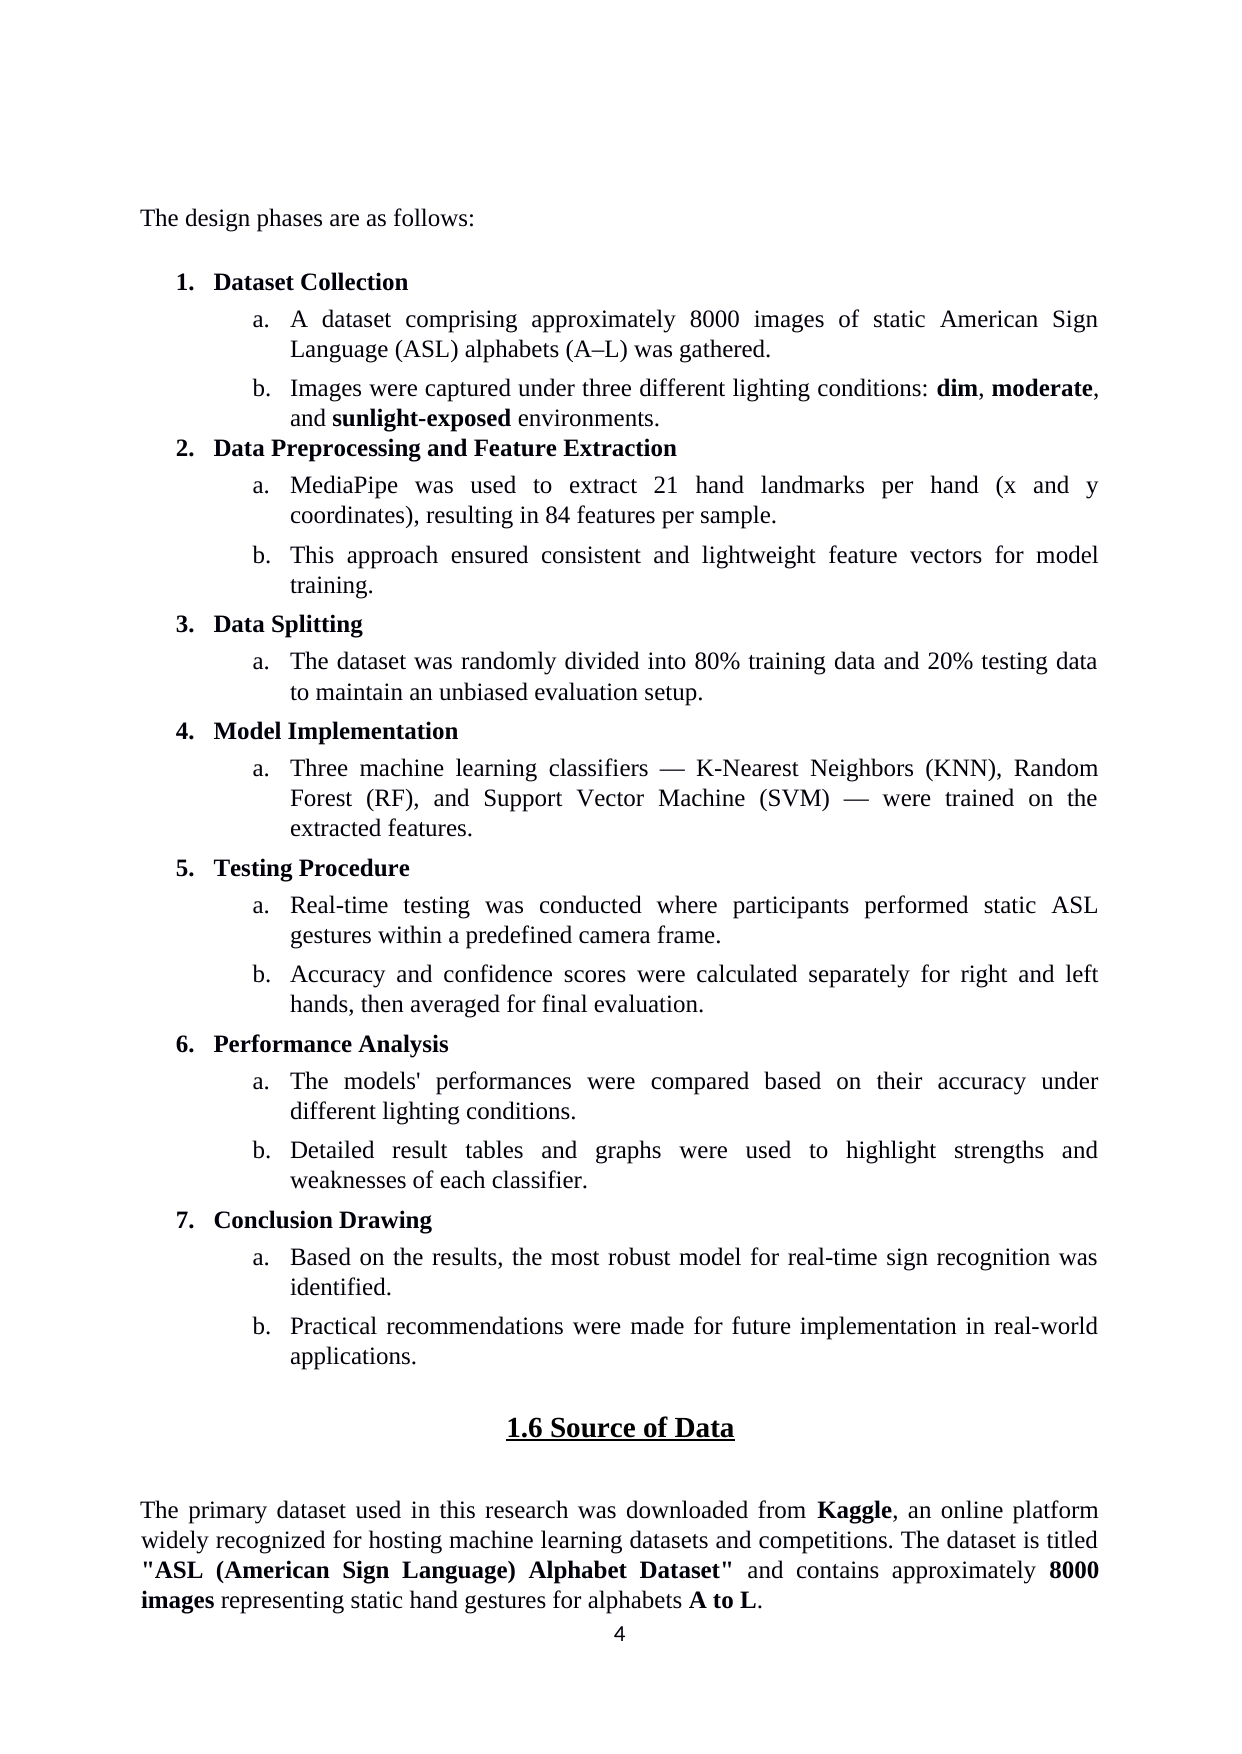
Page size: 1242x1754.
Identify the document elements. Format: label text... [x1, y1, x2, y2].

list The models' performances were compared based on their accuracy under different lighting conditions. [252, 1066, 1099, 1124]
list Data Splitting [176, 609, 1099, 638]
list Detailed result tables and graphs were used to highlight strengths and weaknesses of each classifier. [252, 1135, 1099, 1194]
list Testing Procedure [176, 853, 1099, 881]
text The primary dataset used in this research was downloaded from Kaggle, an online platform widely recognized for hosting machine learning datasets and competitions. The dataset is titled "ASL (American Sign Language) Alphabet Dataset" and contains approximately 8000 images representing static hand gestures for alphabets A to L. [140, 1495, 1099, 1614]
list Data Preprocessing and Feature Extraction [176, 433, 1099, 462]
text The design phases are as follows: [140, 203, 1099, 232]
list Three machine learning classifiers — K-Nearest Neighbors (KNN), Random Forest (RF), and Support Vector Machine (SVM) — were trained on the extracted features. [252, 753, 1099, 842]
list A dataset comprising approximately 8000 images of static American Sign Language (ASL) alphabets (A–L) was gathered. [252, 304, 1099, 362]
list Images were captured under three different lighting conditions: dim, moderate, and sunlight-exposed environments. [252, 373, 1099, 432]
list Model Implementation [176, 716, 1099, 745]
list Practical recommendations were made for future implementation in real-world applications. [252, 1311, 1099, 1370]
list Accuracy and confidence scores were calculated separately for right and left hands, then averaged for final evaluation. [252, 959, 1099, 1018]
subtitle 1.6 Source of Data [139, 1410, 1101, 1444]
list The dataset was randomly divided into 80% training data and 20% testing data to maintain an unbiased evaluation setup. [252, 646, 1099, 705]
list MediaPipe was used to extract 21 hand landmarks per hand (x and y coordinates), resulting in 84 features per sample. [252, 470, 1099, 529]
list Conclusion Drawing [176, 1205, 1099, 1233]
list Dataset Collection [176, 267, 1099, 295]
list This approach ensured consistent and lightweight feature vectors for model training. [252, 540, 1099, 599]
list Real-time testing was conducted where participants performed static ASL gestures within a predefined camera frame. [252, 890, 1099, 948]
list Based on the results, the most robust model for real-time sign recognition was identified. [252, 1242, 1099, 1301]
list Performance Analysis [176, 1029, 1099, 1057]
